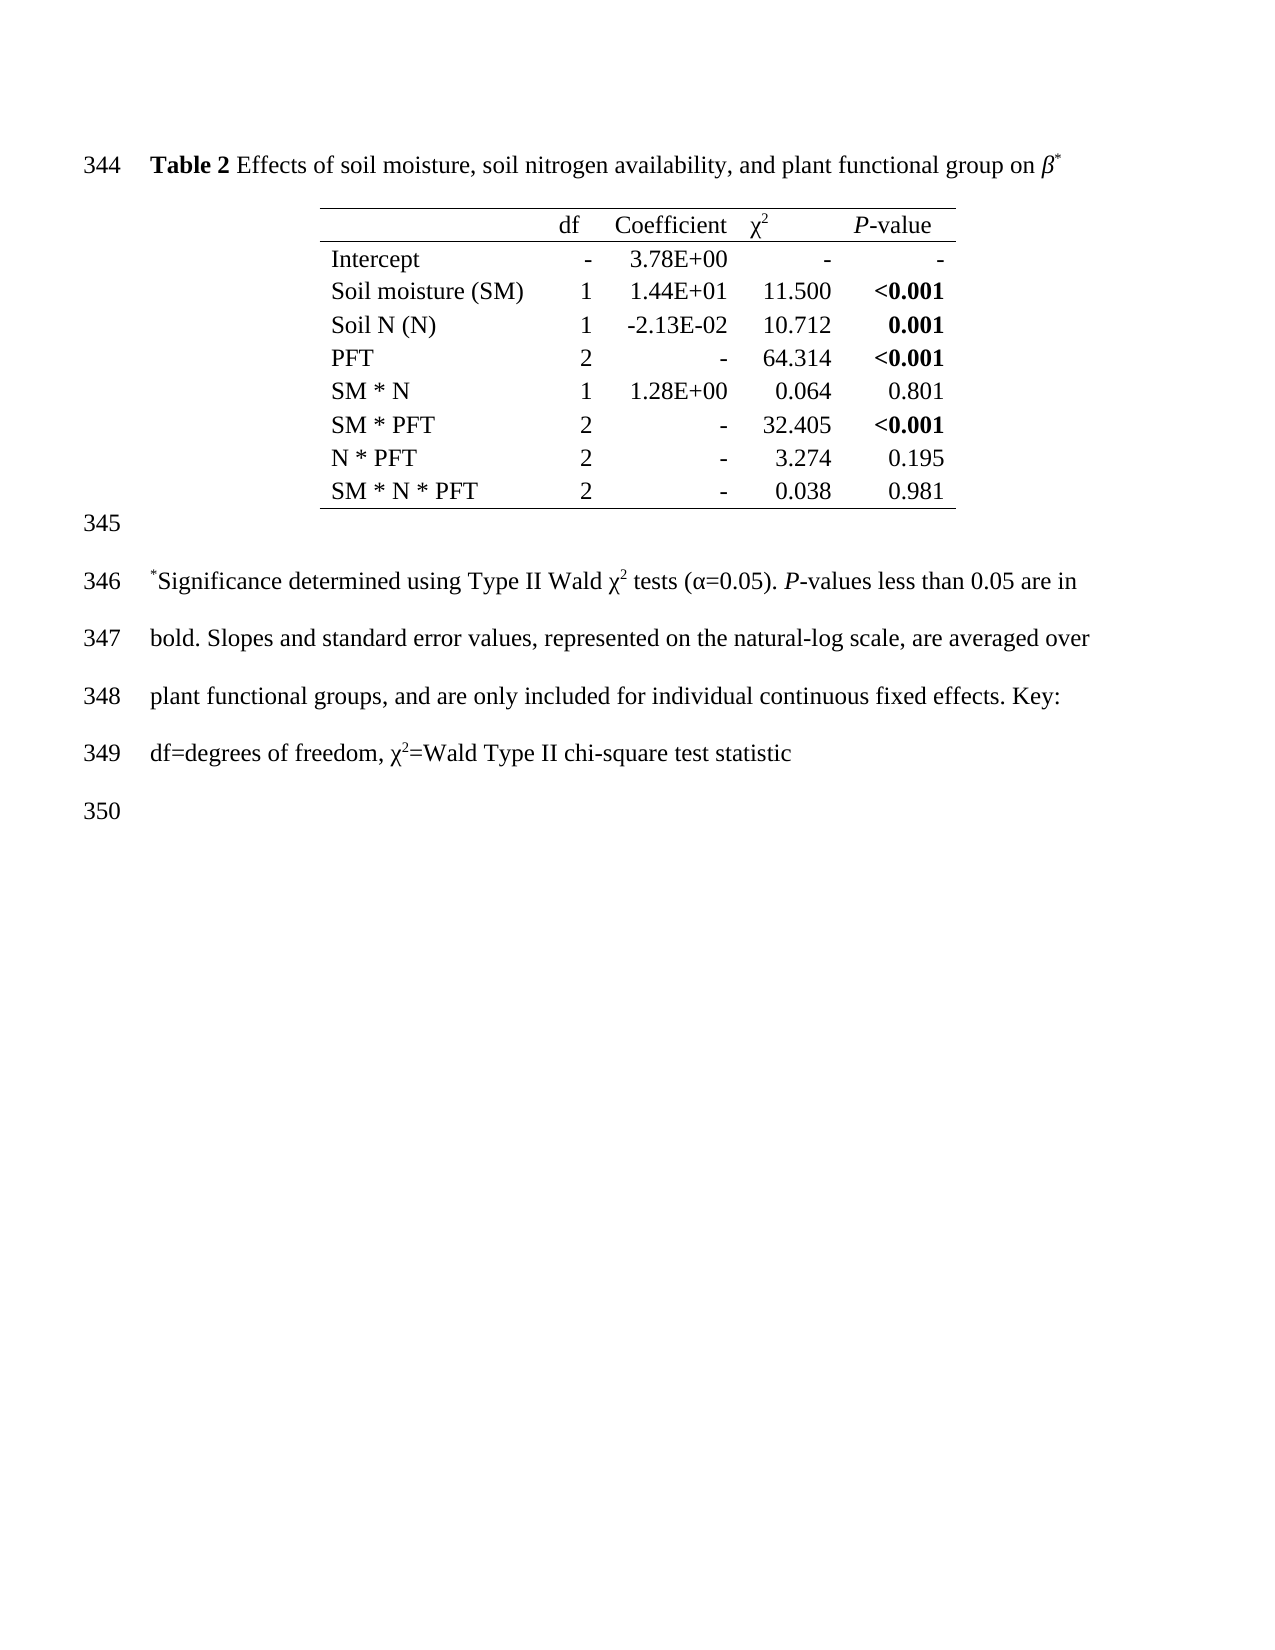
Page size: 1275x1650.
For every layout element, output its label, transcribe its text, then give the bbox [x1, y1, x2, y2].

table_cell - [739, 242, 842, 274]
table_cell 0.001 [843, 308, 956, 341]
table_cell 32.405 [739, 408, 842, 441]
table_cell - [603, 441, 739, 474]
table_cell - [843, 242, 956, 274]
table_cell 1 [548, 374, 603, 407]
table_cell 0.801 [843, 374, 956, 407]
table_cell 2 [548, 441, 603, 474]
table_cell 1.28E+00 [603, 374, 739, 407]
table_header χ2 [739, 209, 842, 241]
table_cell 2 [548, 408, 603, 441]
table_cell 2 [548, 474, 603, 507]
table_cell 1 [548, 308, 603, 341]
table_cell PFT [320, 341, 547, 374]
table_cell <0.001 [843, 274, 956, 307]
table_header [320, 209, 547, 241]
table_cell 0.981 [843, 474, 956, 507]
table_cell SM * N [320, 374, 547, 407]
table_cell 1 [548, 274, 603, 307]
table_cell 0.064 [739, 374, 842, 407]
table_cell SM * N * PFT [320, 474, 547, 507]
table_cell 2 [548, 341, 603, 374]
table_cell 0.195 [843, 441, 956, 474]
table_cell Soil N (N) [320, 308, 547, 341]
table_cell - [603, 341, 739, 374]
table_cell - [603, 408, 739, 441]
table_cell 1.44E+01 [603, 274, 739, 307]
table_cell - [603, 474, 739, 507]
table_cell 0.038 [739, 474, 842, 507]
table_cell -2.13E-02 [603, 308, 739, 341]
table_cell 3.274 [739, 441, 842, 474]
table_header Coefficient [603, 209, 739, 241]
table_cell Soil moisture (SM) [320, 274, 547, 307]
table_cell - [548, 242, 603, 274]
table_cell 10.712 [739, 308, 842, 341]
table_cell Intercept [320, 242, 547, 274]
table_cell <0.001 [843, 408, 956, 441]
table_header P-value [843, 209, 956, 241]
table_cell N * PFT [320, 441, 547, 474]
text Table 2 Effects of soil moisture, soil nitrogen availability, and plant functional group on β* [150, 150, 1125, 179]
text *Significance determined using Type II Wald χ2 tests (α=0.05). P-values less than 0.05 are in bold. Slopes and standard error values, represented on the natural-log scale, are averaged over plant functional groups, and are only included for individual continuous fixed effects. Key: df=degrees of freedom, χ2=Wald Type II chi-square test statistic [150, 566, 1125, 767]
table_cell <0.001 [843, 341, 956, 374]
table_cell 11.500 [739, 274, 842, 307]
table_header df [548, 209, 603, 241]
table_cell 64.314 [739, 341, 842, 374]
table_cell 3.78E+00 [603, 242, 739, 274]
table_cell SM * PFT [320, 408, 547, 441]
